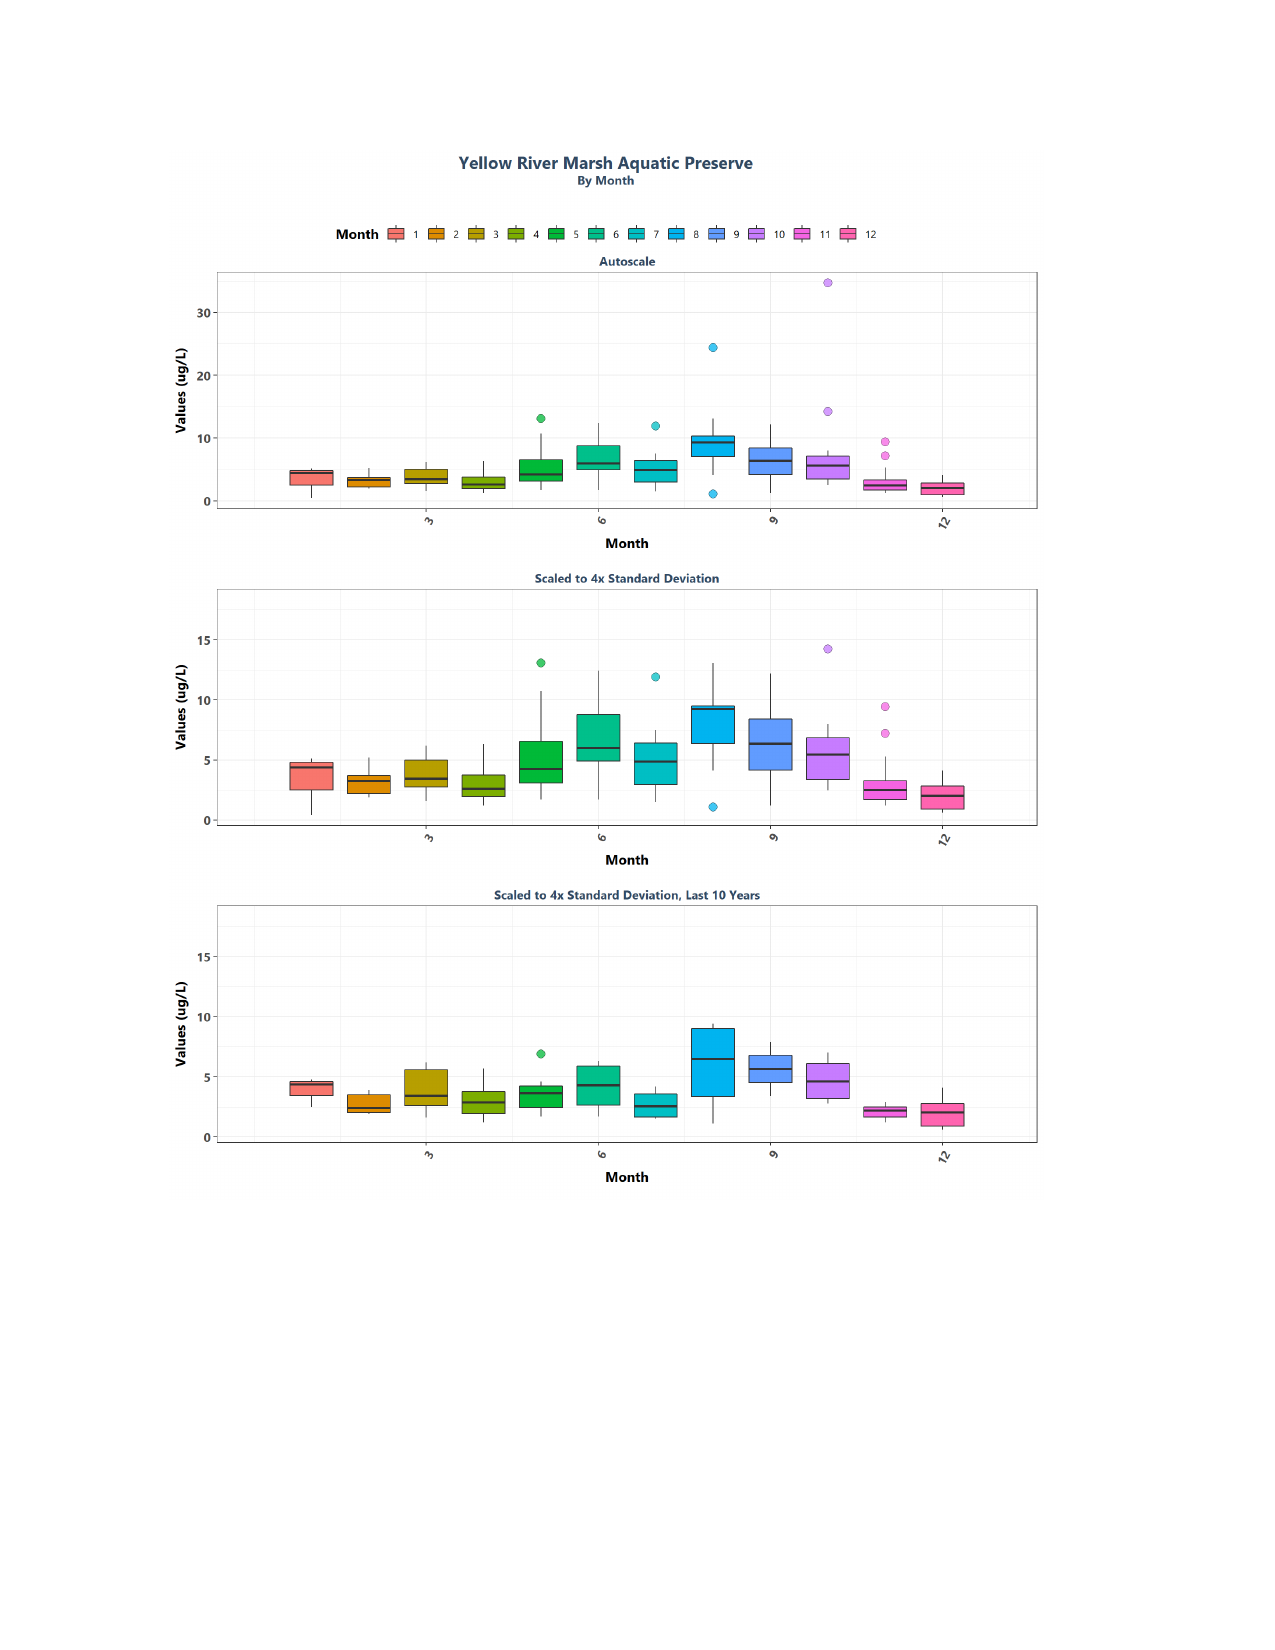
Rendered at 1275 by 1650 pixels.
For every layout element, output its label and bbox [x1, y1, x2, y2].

picture [168, 150, 1044, 1200]
